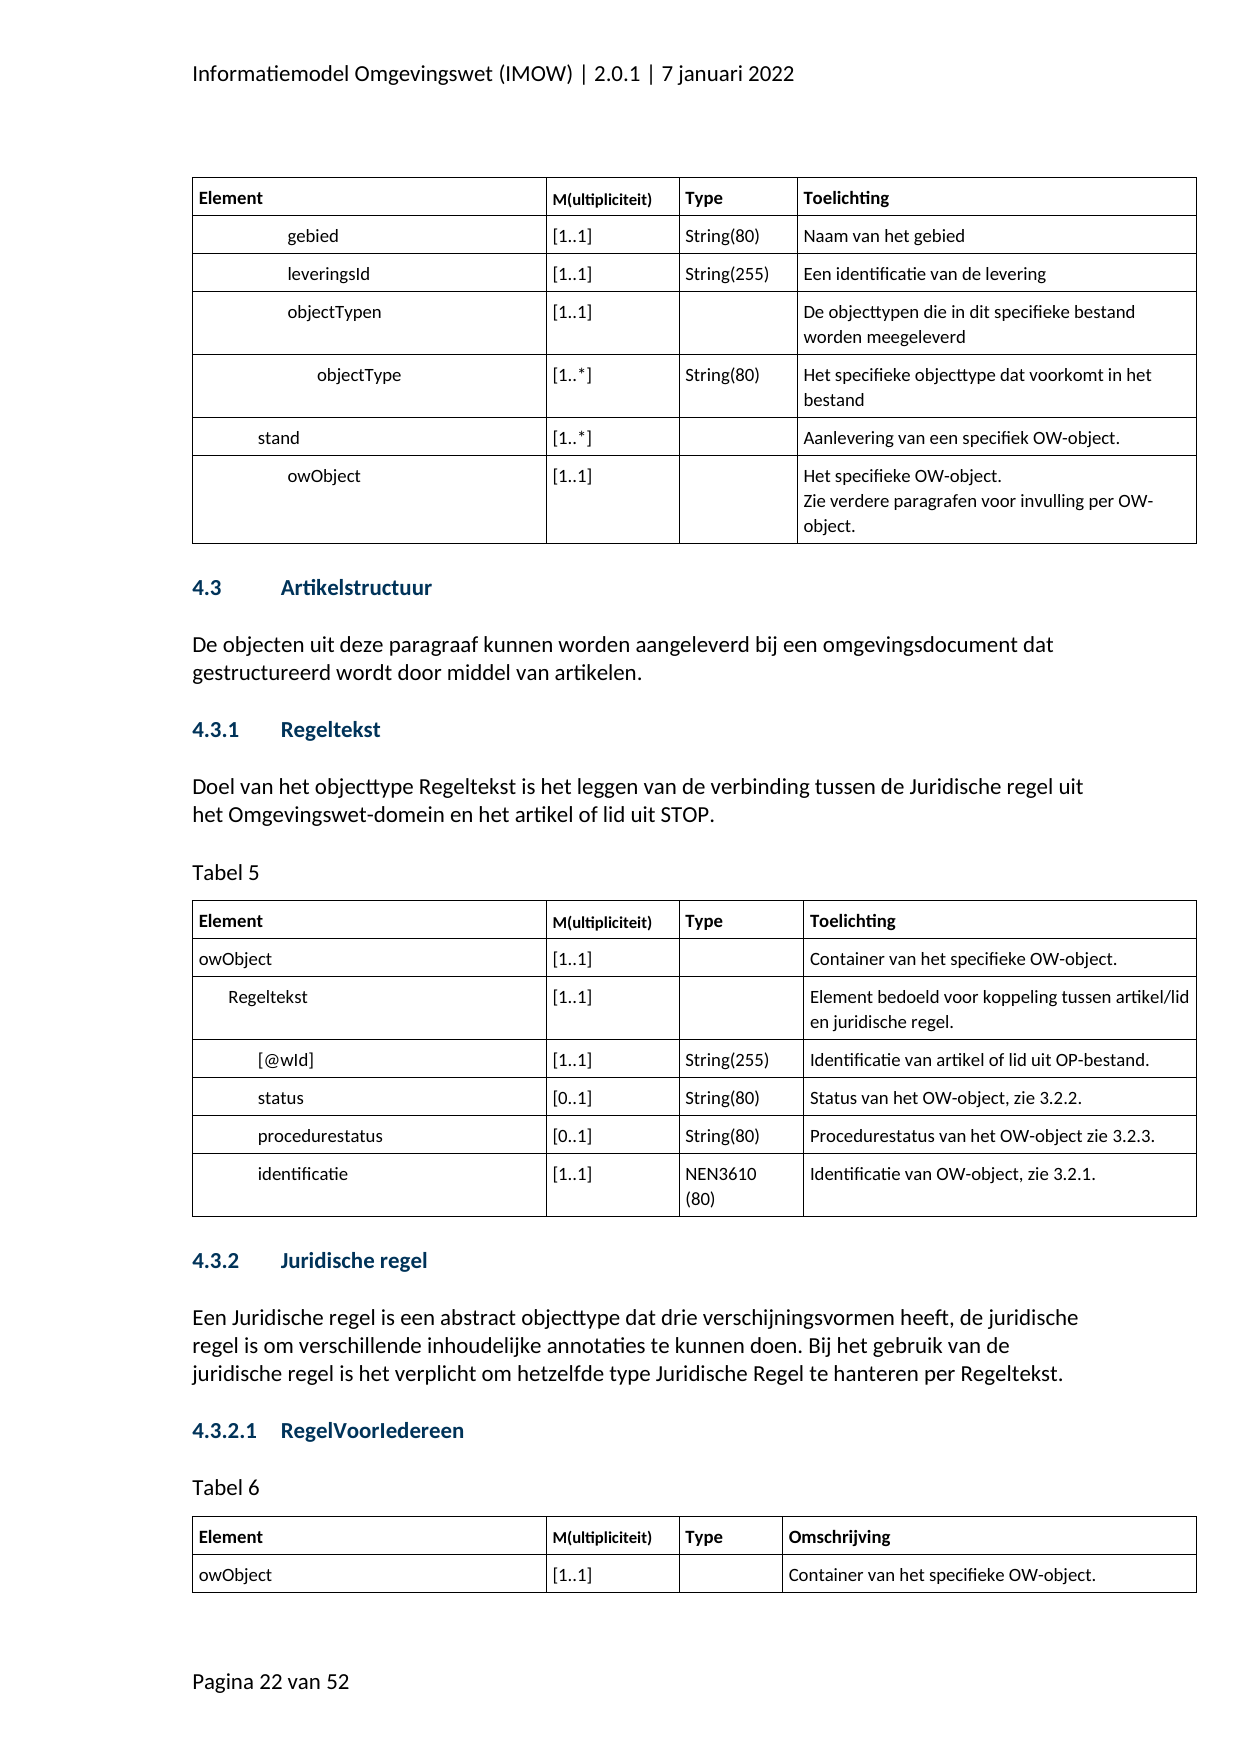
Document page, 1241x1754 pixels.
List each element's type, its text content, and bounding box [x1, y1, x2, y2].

table_cell Een identificatie van de levering [798, 254, 1196, 291]
table_cell NEN3610 (80) [680, 1154, 803, 1216]
table_cell [1..1] [547, 1555, 679, 1592]
subtitle Regeltekst [192, 715, 1092, 743]
table_cell [680, 1555, 782, 1592]
text Doel van het objecttype Regeltekst is het leggen van de verbinding tussen de Juridische regel uit het Omgevingswet-domein en het artikel of lid uit STOP. [192, 772, 1092, 828]
table_cell owObject [193, 456, 546, 543]
table_cell Het specifieke OW-object. Zie verdere paragrafen voor invulling per OW-object. [798, 456, 1196, 543]
table_cell [@wId] [193, 1040, 546, 1077]
table_cell Status van het OW-object, zie 3.2.2. [804, 1078, 1196, 1115]
table_cell gebied [193, 216, 546, 253]
table_cell identificatie [193, 1154, 546, 1216]
table_cell [1..1] [547, 1154, 679, 1216]
table_cell String(80) [680, 1116, 803, 1153]
table_header Element [193, 178, 546, 215]
table_cell [1..1] [547, 216, 679, 253]
table_cell Identificatie van OW-object, zie 3.2.1. [804, 1154, 1196, 1216]
table_header Type [680, 901, 803, 938]
table_cell owObject [193, 939, 546, 976]
table_cell status [193, 1078, 546, 1115]
table_cell [1..1] [547, 1040, 679, 1077]
table_cell Container van het specifieke OW-object. [783, 1555, 1196, 1592]
table_header M(ultipliciteit) [547, 178, 679, 215]
subtitle RegelVoorIedereen [192, 1416, 1092, 1444]
table_cell [680, 977, 803, 1039]
table_header Toelichting [798, 178, 1196, 215]
table_header Element [193, 901, 546, 938]
table_cell [680, 418, 797, 455]
table_cell Procedurestatus van het OW-object zie 3.2.3. [804, 1116, 1196, 1153]
table_header Omschrijving [783, 1517, 1196, 1554]
table_cell De objecttypen die in dit specifieke bestand worden meegeleverd [798, 292, 1196, 354]
table_cell [680, 292, 797, 354]
table_cell [0..1] [547, 1078, 679, 1115]
subtitle Juridische regel [192, 1246, 1092, 1274]
table_cell Identificatie van artikel of lid uit OP-bestand. [804, 1040, 1196, 1077]
table_cell String(80) [680, 355, 797, 417]
table_cell Container van het specifieke OW-object. [804, 939, 1196, 976]
table_header Toelichting [804, 901, 1196, 938]
table_cell Het specifieke objecttype dat voorkomt in het bestand [798, 355, 1196, 417]
table_cell [1..1] [547, 939, 679, 976]
table_cell Element bedoeld voor koppeling tussen artikel/lid en juridische regel. [804, 977, 1196, 1039]
table_cell String(255) [680, 254, 797, 291]
subtitle Artikelstructuur [192, 573, 1092, 601]
table_header M(ultipliciteit) [547, 901, 679, 938]
table_header M(ultipliciteit) [547, 1517, 679, 1554]
table_cell [1..*] [547, 355, 679, 417]
table_header Type [680, 1517, 782, 1554]
table_cell String(80) [680, 1078, 803, 1115]
table_cell [680, 939, 803, 976]
table_cell objectType [193, 355, 546, 417]
table_cell [1..*] [547, 418, 679, 455]
text De objecten uit deze paragraaf kunnen worden aangeleverd bij een omgevingsdocument dat gestructureerd wordt door middel van artikelen. [192, 630, 1092, 686]
table_cell [680, 456, 797, 543]
table_header Type [680, 178, 797, 215]
table_cell Aanlevering van een specifiek OW-object. [798, 418, 1196, 455]
table_cell [1..1] [547, 977, 679, 1039]
table_header Element [193, 1517, 546, 1554]
table_cell objectTypen [193, 292, 546, 354]
table_cell Naam van het gebied [798, 216, 1196, 253]
table_cell String(255) [680, 1040, 803, 1077]
table_cell owObject [193, 1555, 546, 1592]
table_cell leveringsId [193, 254, 546, 291]
table_cell String(80) [680, 216, 797, 253]
table_cell [0..1] [547, 1116, 679, 1153]
table_cell Regeltekst [193, 977, 546, 1039]
text Een Juridische regel is een abstract objecttype dat drie verschijningsvormen heeft, de juridische regel is om verschillende inhoudelijke annotaties te kunnen doen. Bij het gebruik van de juridische regel is het verplicht om hetzelfde type Juridische Regel te hanteren per Regeltekst. [192, 1303, 1092, 1387]
table_cell [1..1] [547, 254, 679, 291]
table_cell [1..1] [547, 292, 679, 354]
table_cell stand [193, 418, 546, 455]
table_cell procedurestatus [193, 1116, 546, 1153]
table_cell [1..1] [547, 456, 679, 543]
